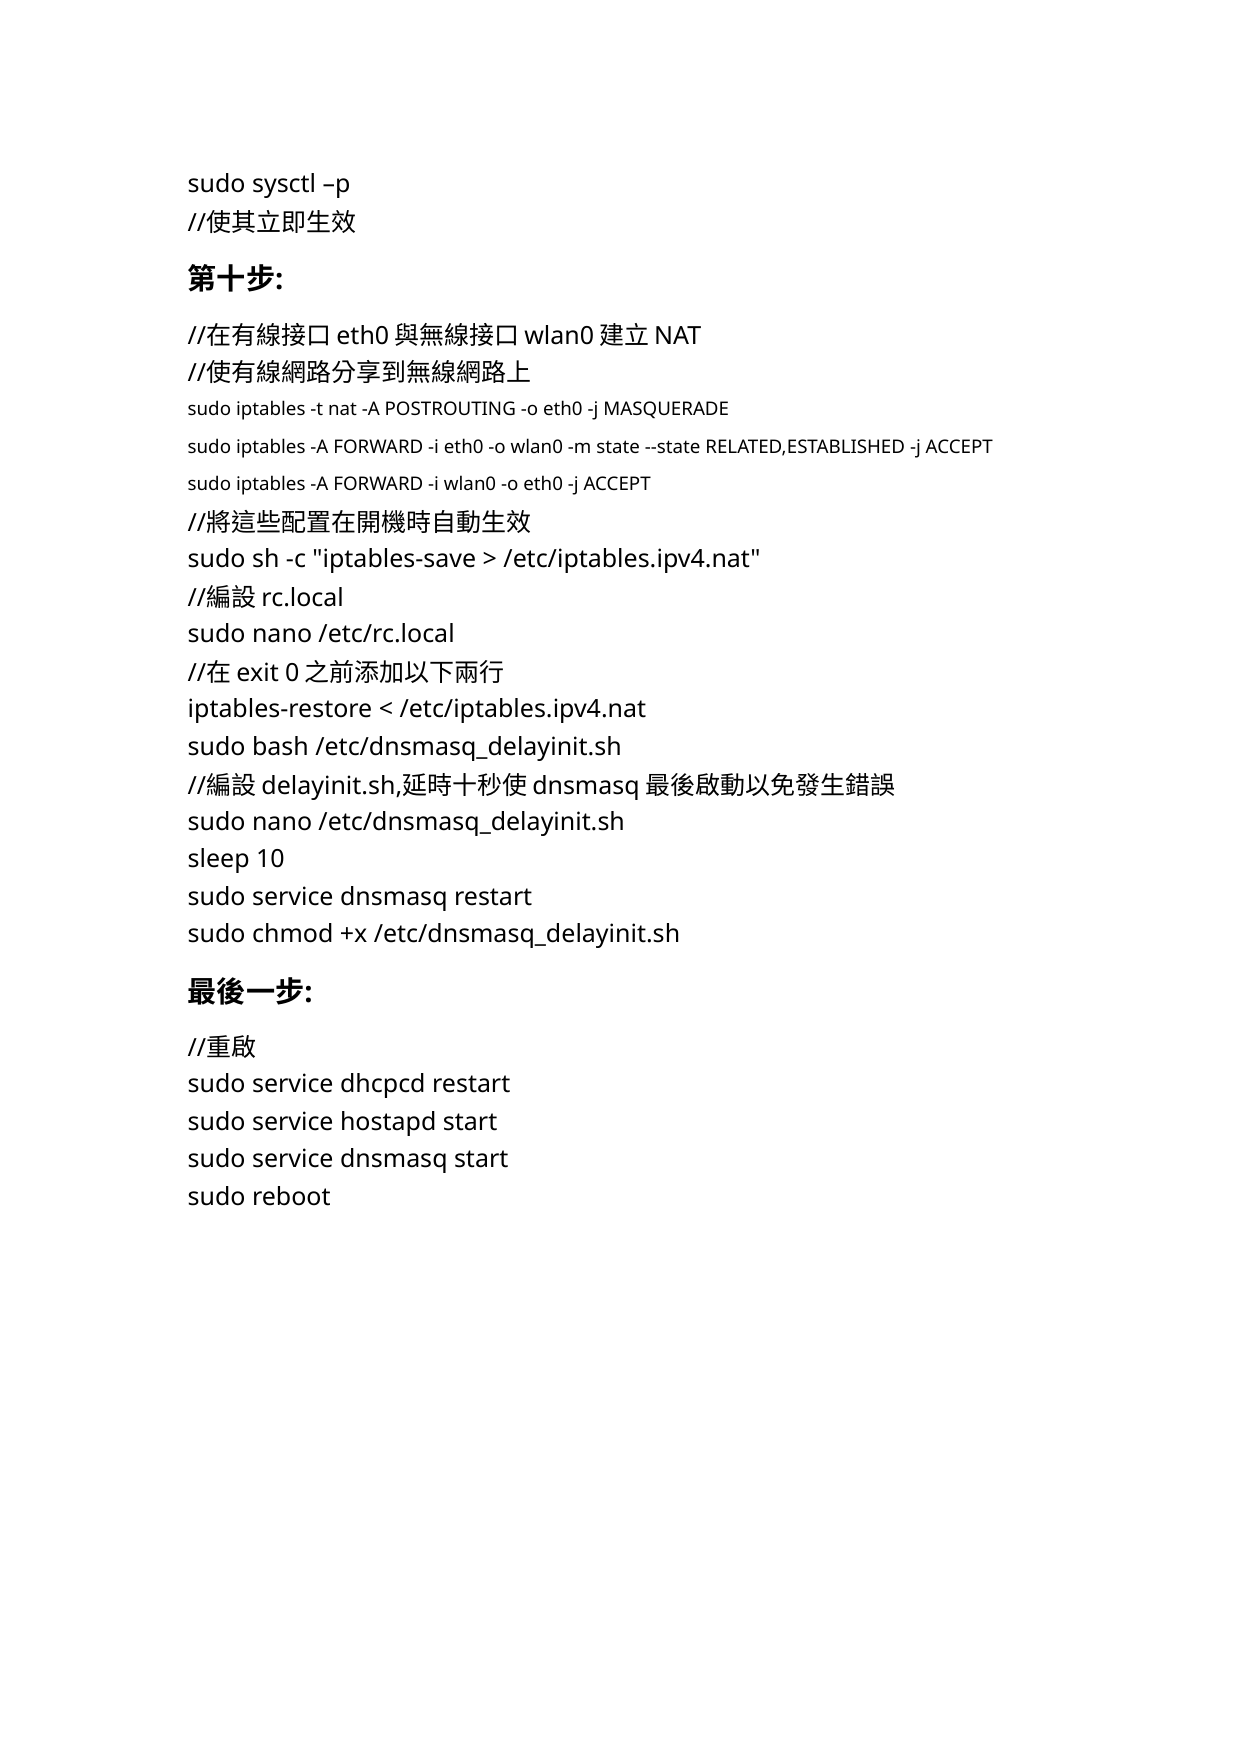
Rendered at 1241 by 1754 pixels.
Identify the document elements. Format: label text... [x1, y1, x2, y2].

text sudo iptables -A FORWARD -i wlan0 -o eth0 -j ACCEPT [187, 464, 1053, 502]
text sudo chmod +x /etc/dnsmasq_delayinit.sh [187, 914, 1053, 952]
text sudo reboot [187, 1177, 1053, 1214]
text //在有線接口eth0與無線接口wlan0建立NAT [187, 314, 1053, 352]
text //在exit 0之前添加以下兩行 [187, 652, 1053, 689]
text sudo nano /etc/dnsmasq_delayinit.sh [187, 802, 1053, 839]
text iptables-restore < /etc/iptables.ipv4.nat [187, 689, 1053, 727]
text //將這些配置在開機時自動生效 [187, 502, 1053, 539]
text sudo service dnsmasq restart [187, 877, 1053, 914]
text //使其立即生效 [187, 202, 1053, 239]
text //重啟 [187, 1027, 1053, 1064]
text //編設delayinit.sh,延時十秒使dnsmasq最後啟動以免發生錯誤 [187, 764, 1053, 802]
text sudo service dnsmasq start [187, 1139, 1053, 1177]
text 最後一步: [187, 952, 1053, 1027]
text sleep 10 [187, 839, 1053, 877]
text sudo service hostapd start [187, 1102, 1053, 1139]
text sudo nano /etc/rc.local [187, 614, 1053, 652]
text sudo service dhcpcd restart [187, 1064, 1053, 1102]
text //使有線網路分享到無線網路上 [187, 352, 1053, 389]
text sudo iptables -A FORWARD -i eth0 -o wlan0 -m state --state RELATED,ESTABLISHED -j ACCEPT [187, 427, 1053, 464]
text sudo iptables -t nat -A POSTROUTING -o eth0 -j MASQUERADE [187, 389, 1053, 427]
text 第十步: [187, 239, 1053, 314]
text sudo sh -c "iptables-save > /etc/iptables.ipv4.nat" [187, 539, 1053, 577]
text sudo sysctl –p [187, 164, 1053, 202]
text //編設rc.local [187, 577, 1053, 614]
text sudo bash /etc/dnsmasq_delayinit.sh [187, 727, 1053, 764]
